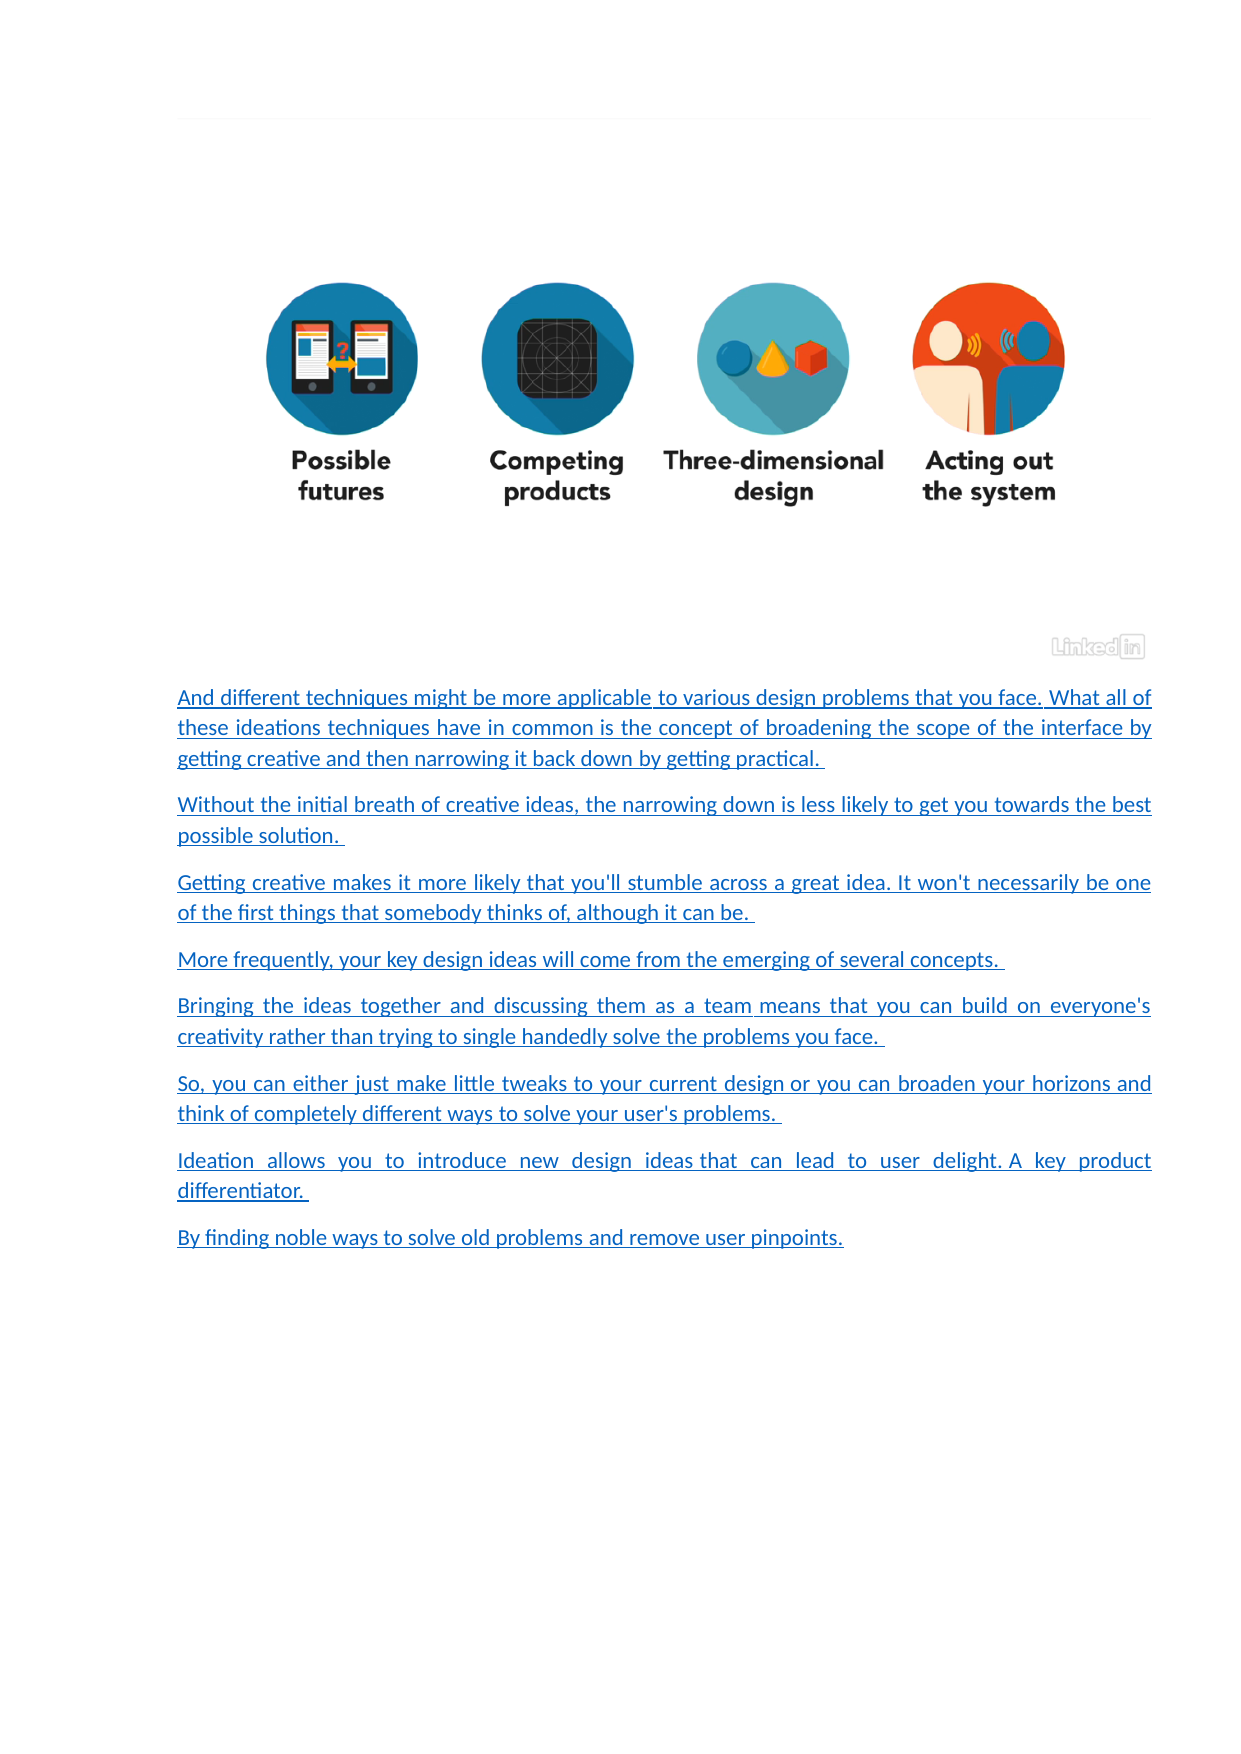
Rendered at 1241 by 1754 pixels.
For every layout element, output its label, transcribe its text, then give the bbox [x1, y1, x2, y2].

picture [177, 118, 1151, 665]
text So, you can either just make little tweaks to your current design or you can broaden your horizons and think of completely different ways to solve your user's problems. [177, 1069, 1152, 1093]
text Ideation allows you to introduce new design ideas that can lead to user delight. A key product differentiator. [177, 1171, 1152, 1204]
text So, you can either just make little tweaks to your current design or you can broaden your horizons and think of completely different ways to solve your user's problems. [177, 1094, 1152, 1127]
text And different techniques might be more applicable to various design problems that you face. What all of these ideations techniques have in common is the concept of broadening the scope of the interface by getting creative and then narrowing it back down by getting practical. [177, 683, 1152, 707]
text By finding noble ways to solve old problems and remove user pinpoints. [177, 1223, 1152, 1251]
text And different techniques might be more applicable to various design problems that you face. What all of these ideations techniques have in common is the concept of broadening the scope of the interface by getting creative and then narrowing it back down by getting practical. [177, 708, 1152, 738]
text Without the initial breath of creative ideas, the narrowing down is less likely to get you towards the best possible solution. [177, 791, 1152, 815]
text Bringing the ideas together and discussing them as a team means that you can build on everyone's creativity rather than trying to single handedly solve the problems you face. [177, 992, 1152, 1050]
text Without the initial breath of creative ideas, the narrowing down is less likely to get you towards the best possible solution. [177, 816, 1152, 849]
text Getting creative makes it more likely that you'll stumble across a great idea. It won't necessarily be one of the first things that somebody thinks of, although it can be. [177, 868, 1152, 926]
text Ideation allows you to introduce new design ideas that can lead to user delight. A key product differentiator. [177, 1146, 1152, 1170]
text More frequently, your key design ideas will come from the emerging of several concepts. [177, 945, 1152, 973]
text And different techniques might be more applicable to various design problems that you face. What all of these ideations techniques have in common is the concept of broadening the scope of the interface by getting creative and then narrowing it back down by getting practical. [177, 739, 1152, 772]
